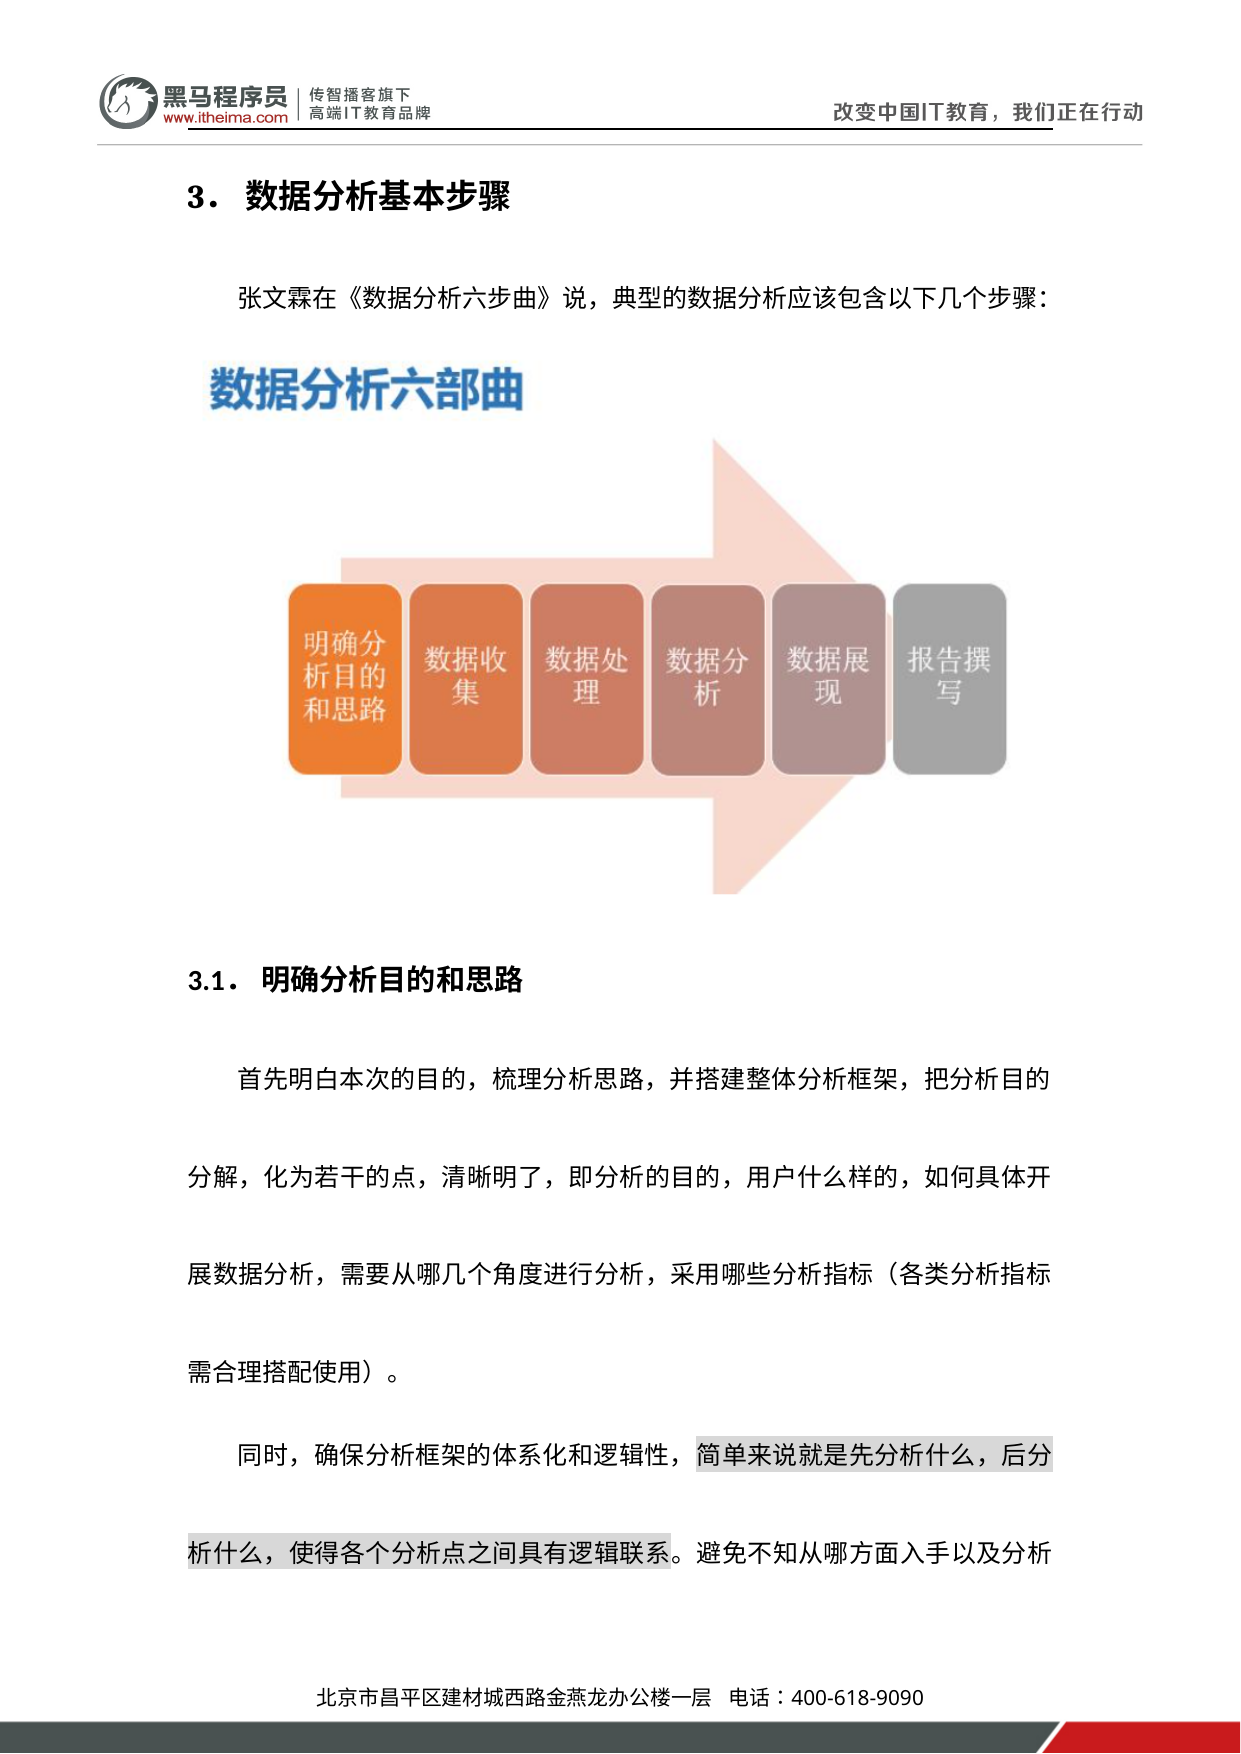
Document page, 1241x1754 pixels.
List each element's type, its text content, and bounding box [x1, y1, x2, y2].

picture [0, 1662, 1241, 1753]
text 首先明白本次的目的，梳理分析思路，并搭建整体分析框架，把分析目的分解，化为若干的点，清晰明了，即分析的目的，用户什么样的，如何具体开展数据分析，需要从哪几个角度进行分析，采用哪些分析指标（各类分析指标需合理搭配使用）。 [187, 1046, 1053, 1403]
picture [0, 3, 1241, 153]
text 张文霖在《数据分析六步曲》说，典型的数据分析应该包含以下几个步骤： [187, 264, 1053, 329]
text 同时，确保分析框架的体系化和逻辑性，简单来说就是先分析什么，后分析什么，使得各个分析点之间具有逻辑联系。避免不知从哪方面入手以及分析的内容和指标被质疑是否合理、完整。所以体系化就是为了让你的分析框架具有说服力。 [187, 1421, 1053, 1584]
subtitle 明确分析目的和思路 [187, 945, 1053, 1010]
subtitle 数据分析基本步骤 [187, 162, 1053, 227]
picture [187, 346, 1053, 913]
